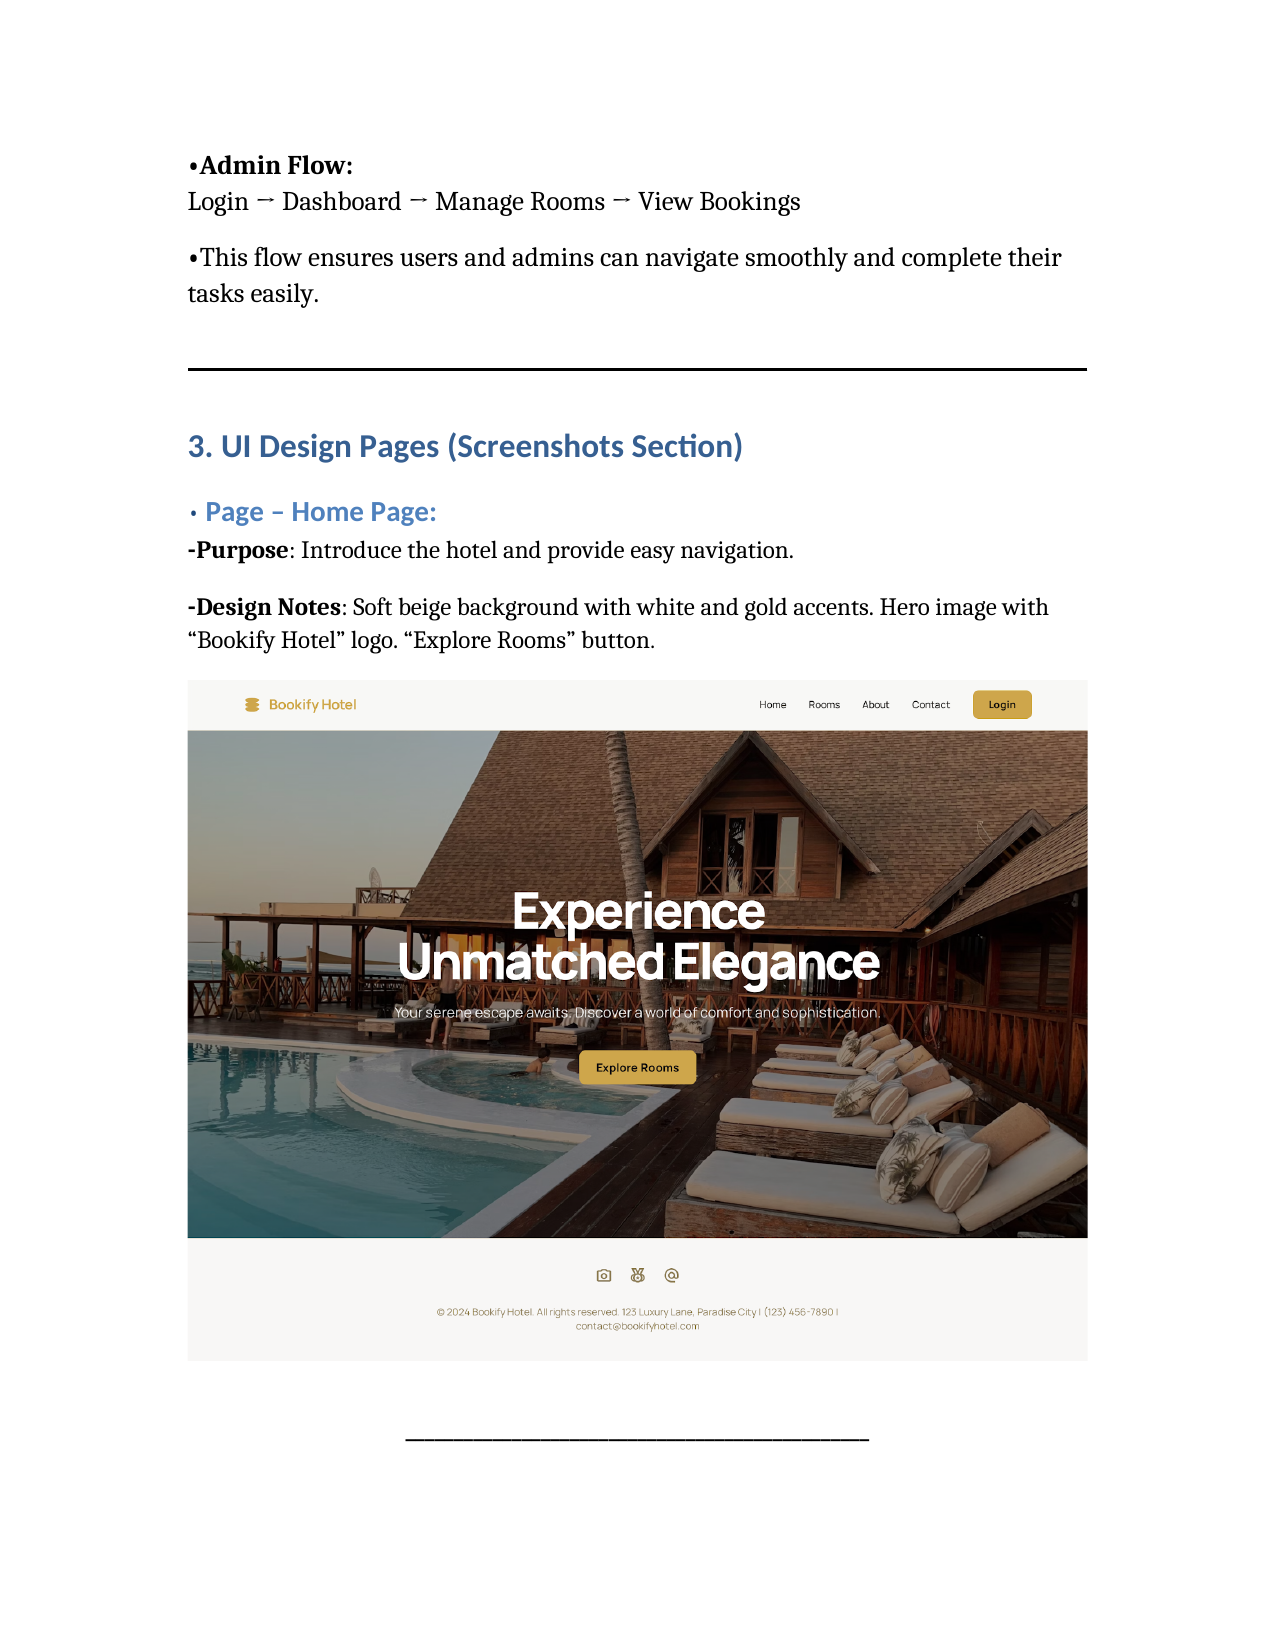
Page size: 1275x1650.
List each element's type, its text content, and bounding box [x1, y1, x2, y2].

picture [187, 680, 1088, 1361]
text •Admin Flow: Login → Dashboard → Manage Rooms → View Bookings [187, 150, 1087, 217]
text •This flow ensures users and admins can navigate smoothly and complete their tasks easily. [187, 242, 1087, 309]
text -Design Notes: Soft beige background with white and gold accents. Hero image with “Bookify Hotel” logo. “Explore Rooms” button. [187, 591, 1087, 655]
text ________________________________________________ [187, 1415, 1087, 1445]
text -Purpose: Introduce the hotel and provide easy navigation. [187, 534, 1087, 565]
subtitle • Page – Home Page: [187, 493, 1087, 529]
subtitle 3. UI Design Pages (Screenshots Section) [187, 426, 1087, 466]
